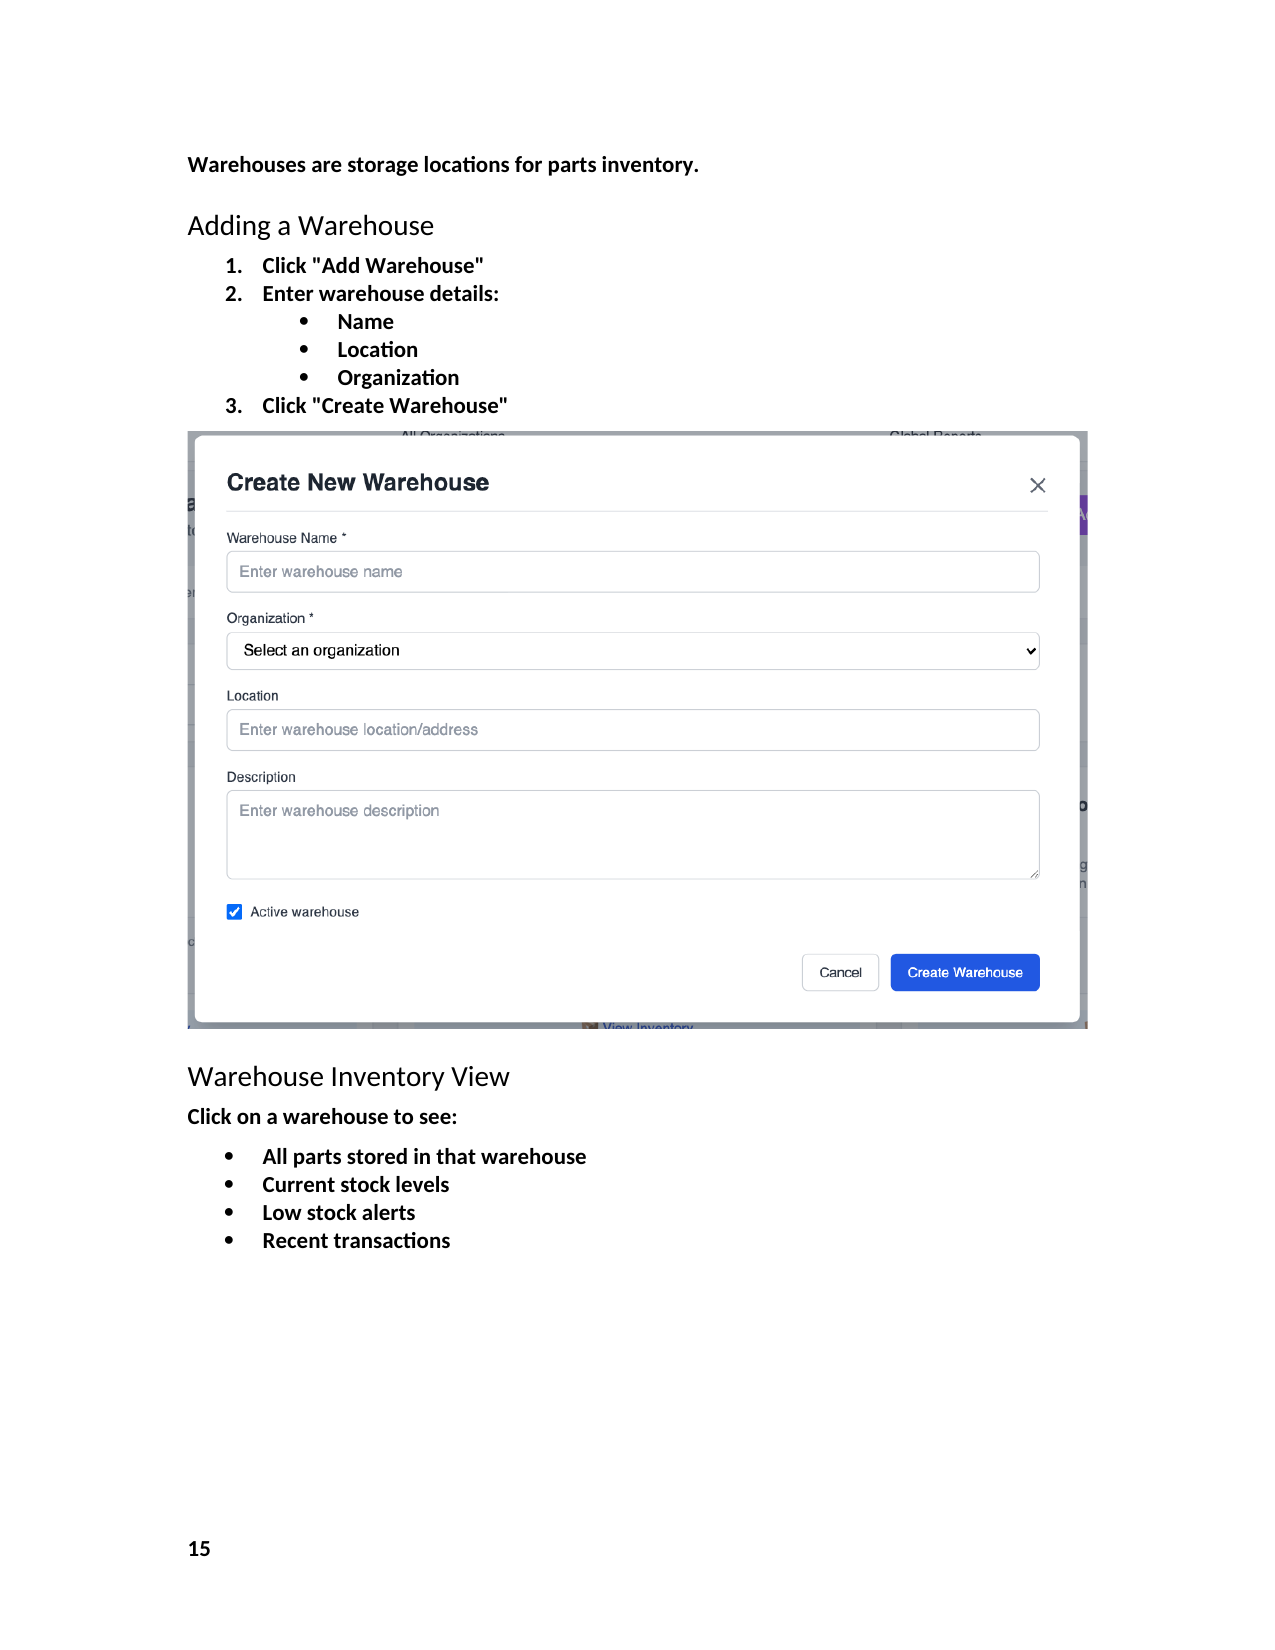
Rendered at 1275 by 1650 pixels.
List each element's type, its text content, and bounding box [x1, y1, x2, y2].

list Low stock alerts [225, 1198, 1087, 1227]
list Organization [300, 363, 1087, 391]
list Location [300, 335, 1087, 363]
list Click "Add Warehouse" [225, 251, 1087, 279]
text Click on a warehouse to see: [187, 1102, 1087, 1130]
list Enter warehouse details: [225, 279, 1087, 307]
picture [187, 431, 1088, 1029]
list Name [300, 307, 1087, 335]
text Warehouses are storage locations for parts inventory. [187, 150, 1087, 178]
subtitle Warehouse Inventory View [187, 1058, 1087, 1094]
list All parts stored in that warehouse [225, 1142, 1087, 1171]
list Recent transactions [225, 1227, 1087, 1254]
subtitle Adding a Warehouse [187, 207, 1087, 243]
list Current stock levels [225, 1171, 1087, 1198]
list Click "Create Warehouse" [225, 391, 1087, 419]
